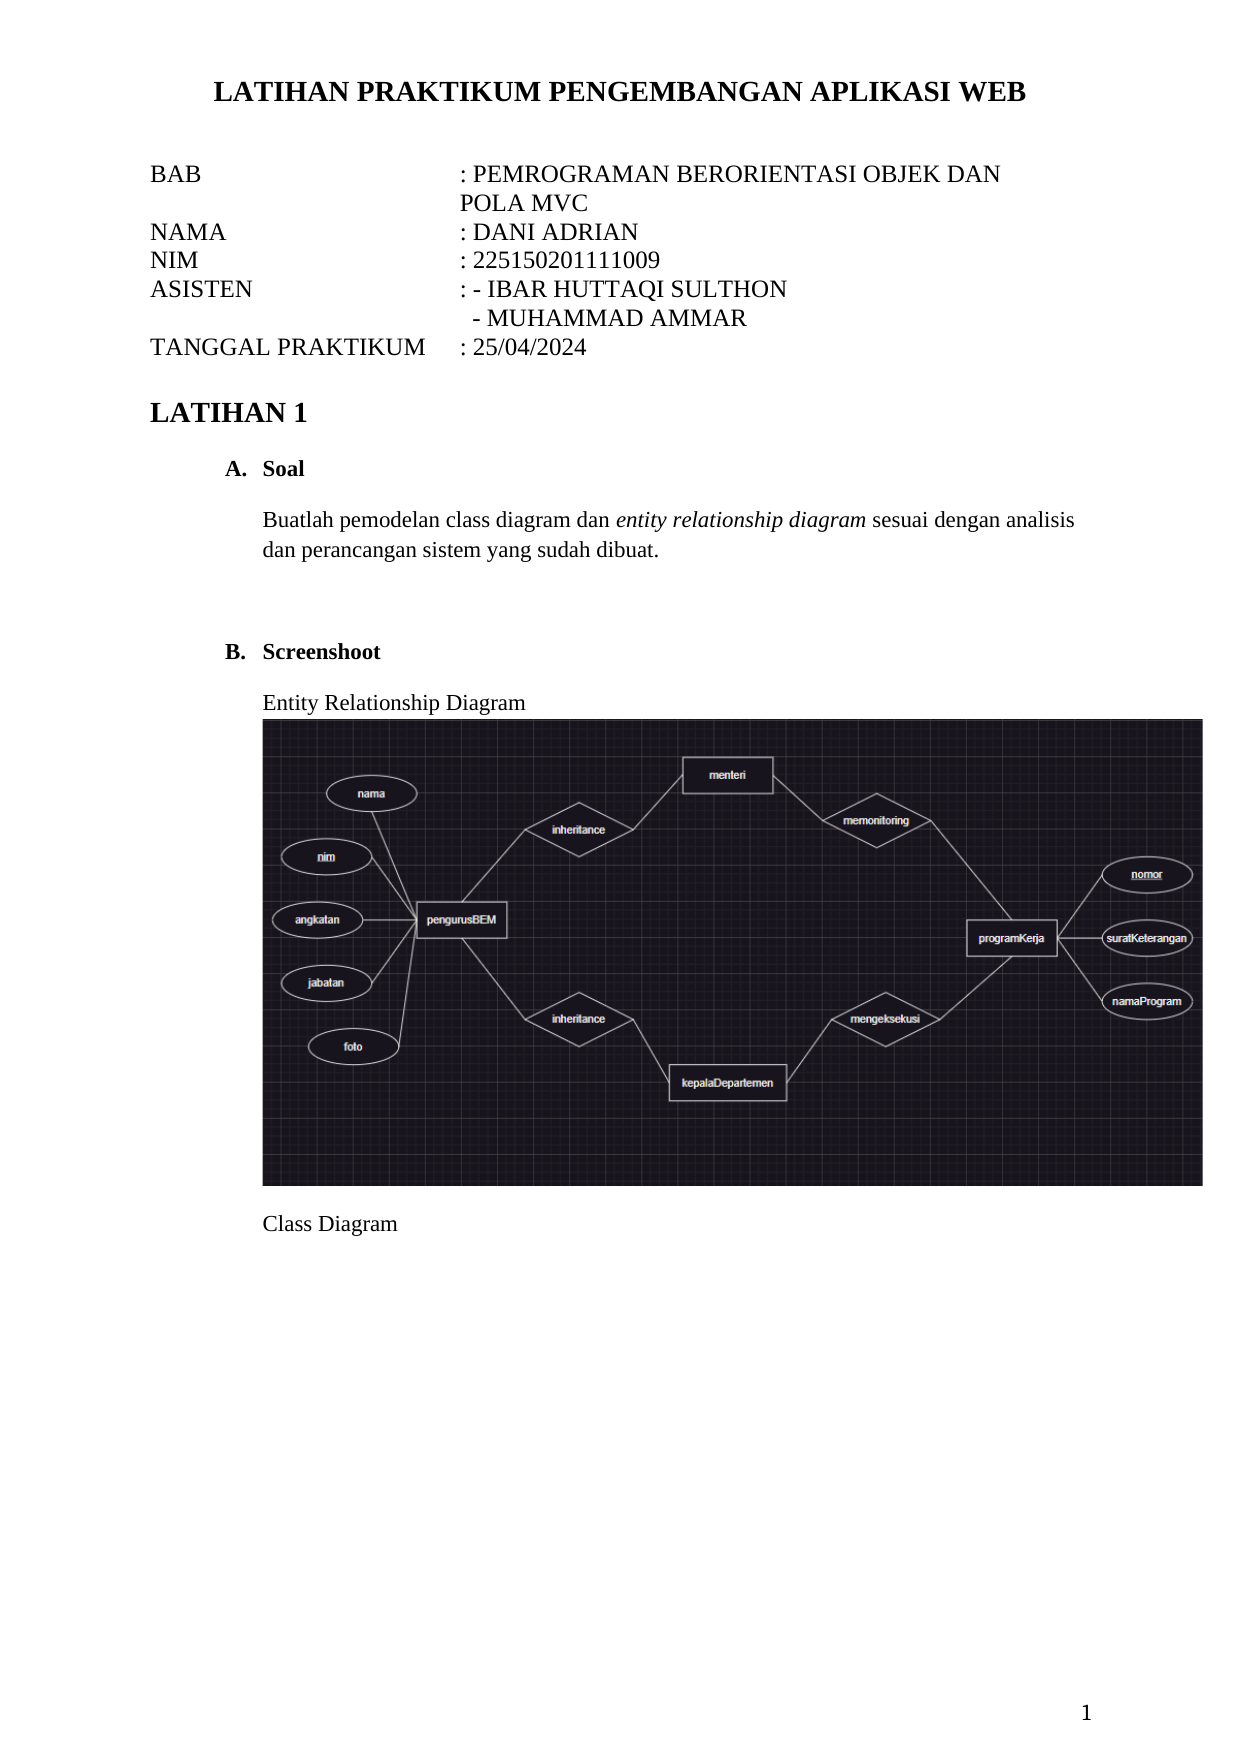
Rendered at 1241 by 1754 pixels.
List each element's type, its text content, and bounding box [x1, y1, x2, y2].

text Class Diagram [262, 1210, 1090, 1237]
text Entity Relationship Diagram [262, 689, 1090, 719]
list Screenshoot [225, 638, 1090, 664]
list Soal [225, 455, 1090, 481]
picture [262, 719, 1203, 1186]
text LATIHAN 1 [150, 396, 1090, 429]
text Buatlah pemodelan class diagram dan entity relationship diagram sesuai dengan analisis dan perancangan sistem yang sudah dibuat. [262, 506, 1090, 562]
